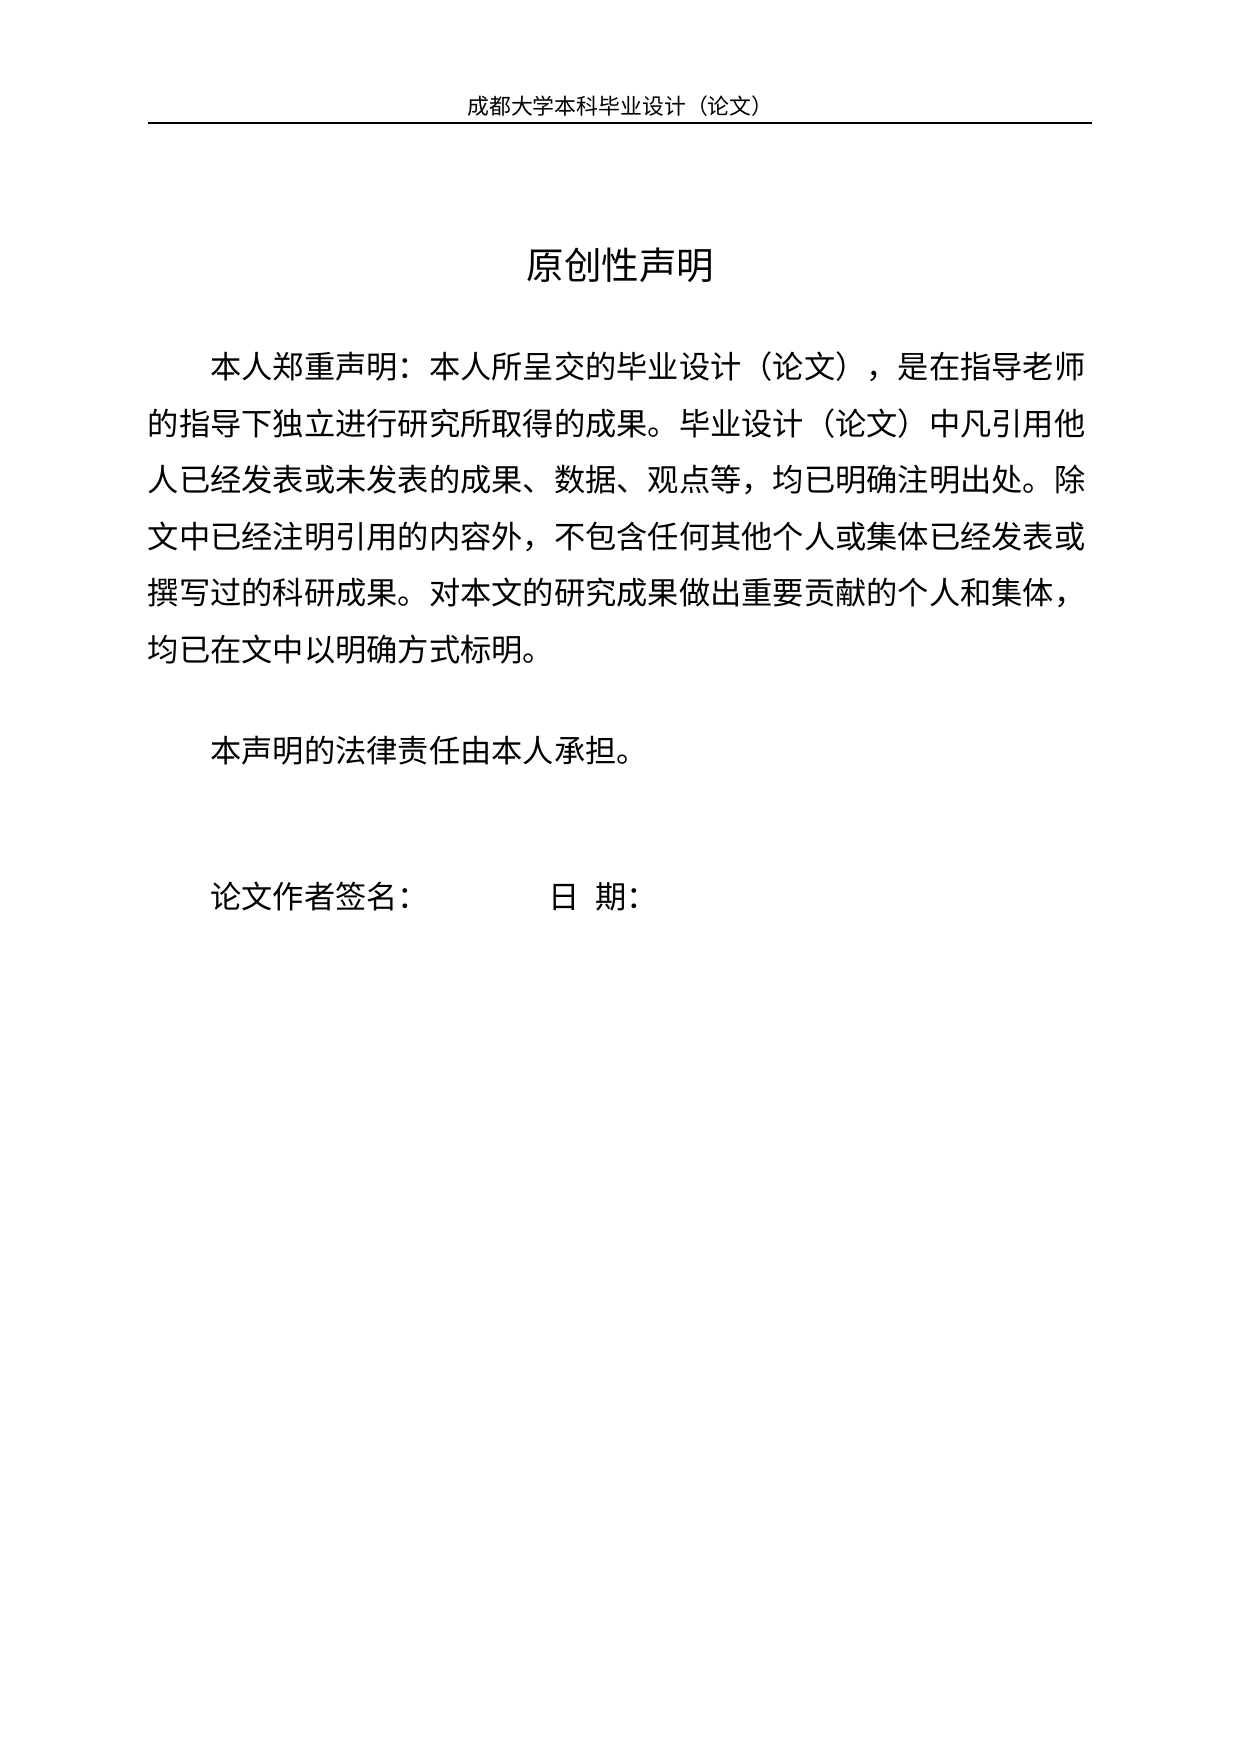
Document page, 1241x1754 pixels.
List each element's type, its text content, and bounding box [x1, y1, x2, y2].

text 本声明的法律责任由本人承担。 [148, 726, 1092, 771]
text 论文作者签名： 日期： [148, 872, 1092, 918]
text 原创性声明 [148, 236, 1092, 291]
text 本人郑重声明：本人所呈交的毕业设计（论文），是在指导老师的指导下独立进行研究所取得的成果。毕业设计（论文）中凡引用他人已经发表或未发表的成果、数据、观点等，均已明确注明出处。除文中已经注明引用的内容外，不包含任何其他个人或集体已经发表或撰写过的科研成果。对本文的研究成果做出重要贡献的个人和集体，均已在文中以明确方式标明。 [148, 343, 1092, 670]
